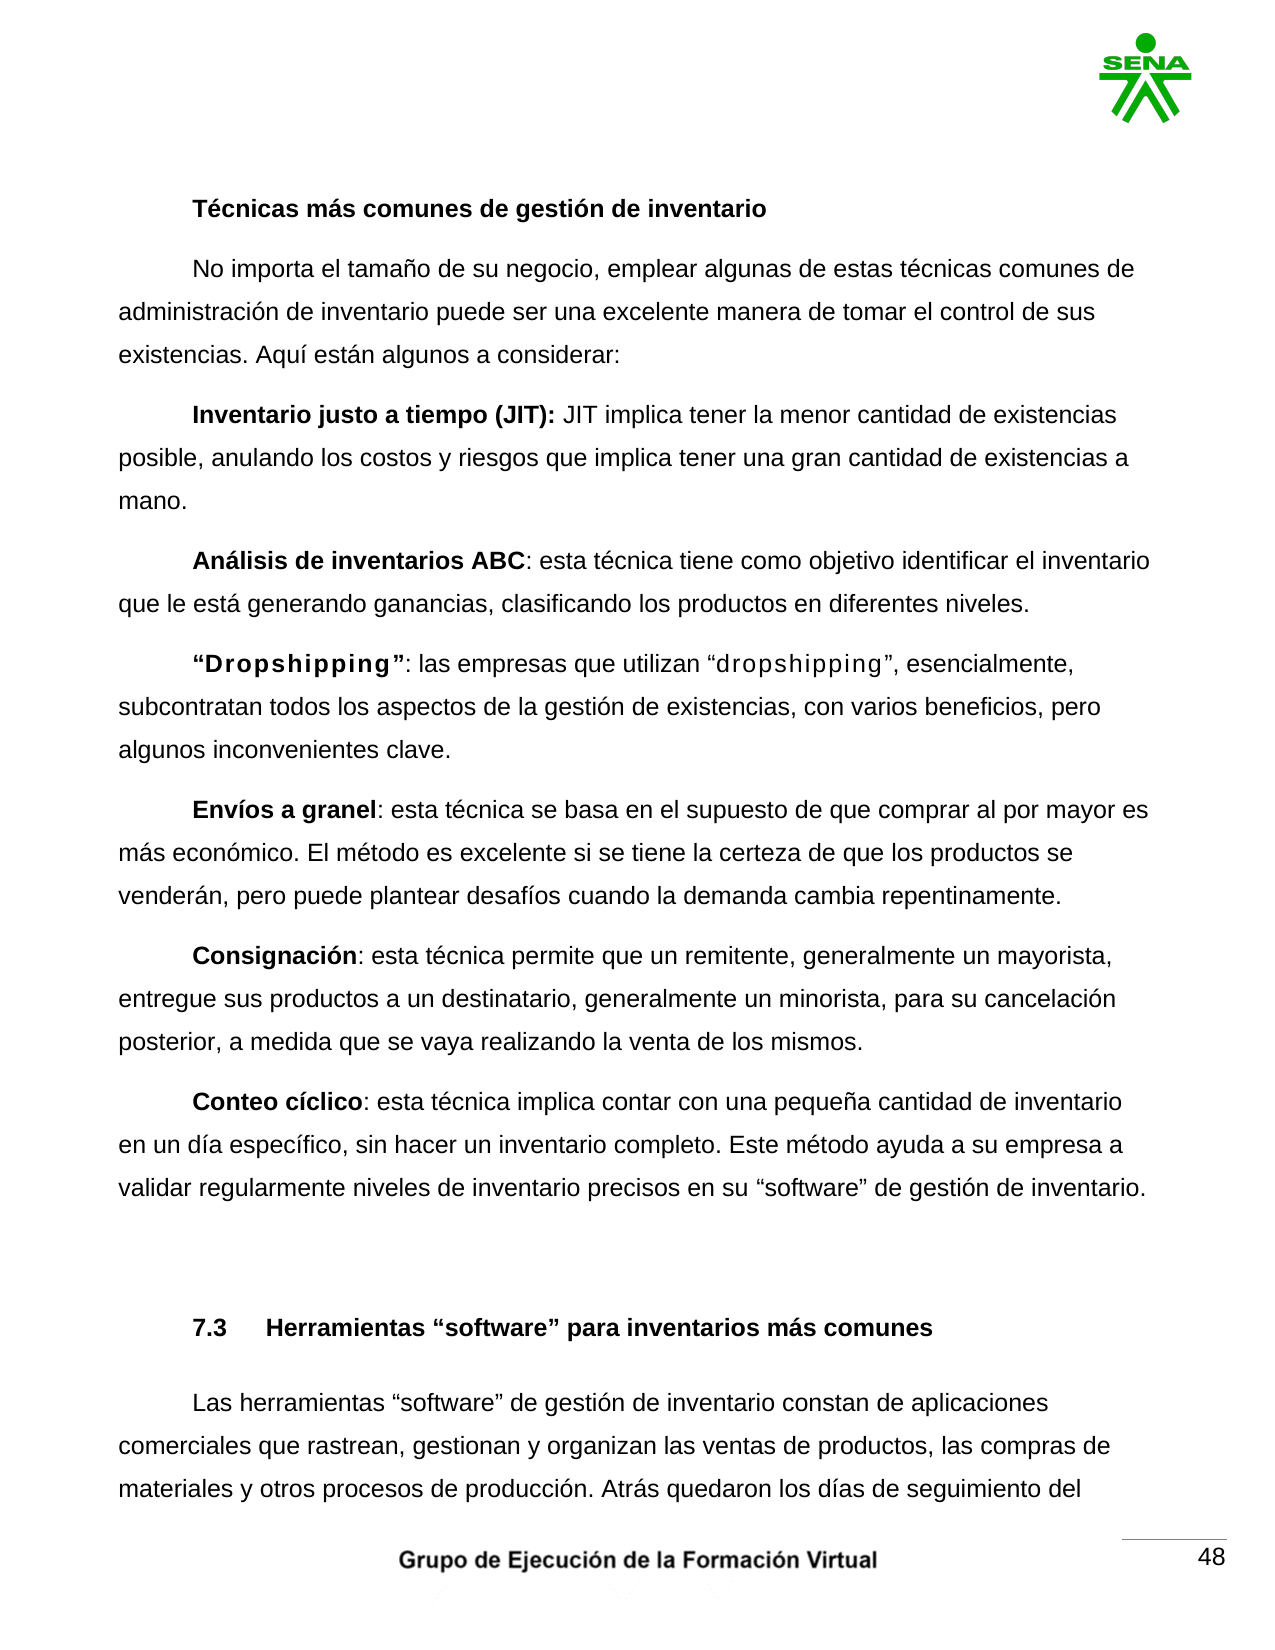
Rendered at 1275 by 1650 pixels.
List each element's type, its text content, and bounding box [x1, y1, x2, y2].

text Consignación: esta técnica permite que un remitente, generalmente un mayorista, entregue sus productos a un destinatario, generalmente un minorista, para su cancelación posterior, a medida que se vaya realizando la venta de los mismos. [118, 941, 1157, 1056]
text “Dropshipping”: las empresas que utilizan “dropshipping”, esencialmente, subcontratan todos los aspectos de la gestión de existencias, con varios beneficios, pero algunos inconvenientes clave. [118, 649, 1157, 764]
text Análisis de inventarios ABC: esta técnica tiene como objetivo identificar el inventario que le está generando ganancias, clasificando los productos en diferentes niveles. [118, 546, 1157, 618]
picture [1099, 33, 1192, 123]
text Conteo cíclico: esta técnica implica contar con una pequeña cantidad de inventario en un día específico, sin hacer un inventario completo. Este método ayuda a su empresa a validar regularmente niveles de inventario precisos en su “software” de gestión de inventario. [118, 1087, 1157, 1202]
text Técnicas más comunes de gestión de inventario [118, 194, 1157, 223]
text Inventario justo a tiempo (JIT): JIT implica tener la menor cantidad de existencias posible, anulando los costos y riesgos que implica tener una gran cantidad de existencias a mano. [118, 400, 1157, 515]
subtitle Herramientas “software” para inventarios más comunes [118, 1313, 1157, 1342]
text Envíos a granel: esta técnica se basa en el supuesto de que comprar al por mayor es más económico. El método es excelente si se tiene la certeza de que los productos se venderán, pero puede plantear desafíos cuando la demanda cambia repentinamente. [118, 795, 1157, 910]
picture [0, 1500, 1275, 1611]
text No importa el tamaño de su negocio, emplear algunas de estas técnicas comunes de administración de inventario puede ser una excelente manera de tomar el control de sus existencias. Aquí están algunos a considerar: [118, 254, 1157, 369]
